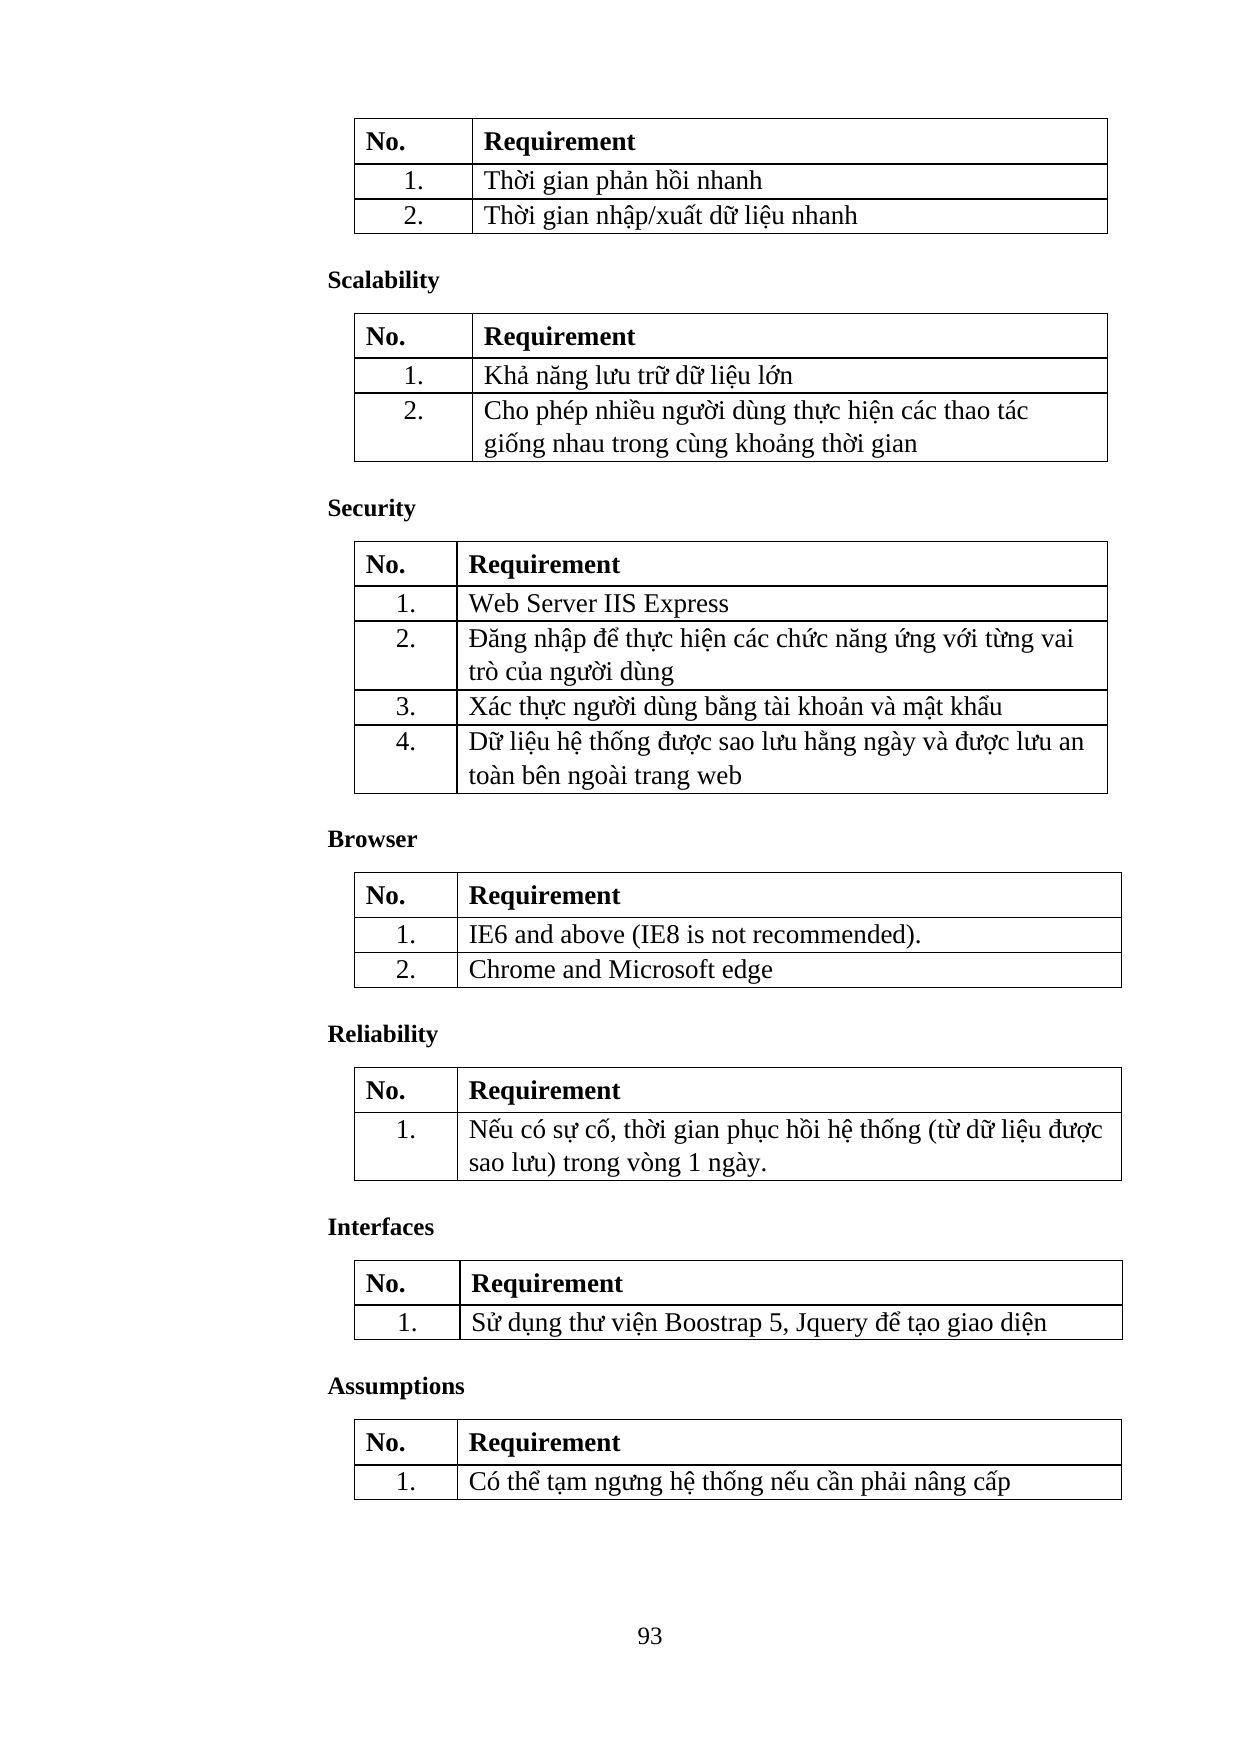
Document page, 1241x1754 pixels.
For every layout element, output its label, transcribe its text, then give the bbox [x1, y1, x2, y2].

table_header Requirement [458, 1420, 1121, 1464]
table_cell Đăng nhập để thực hiện các chức năng ứng với từng vai trò của người dùng [458, 622, 1107, 689]
table_cell 2. [355, 953, 457, 987]
list Reliability [252, 1019, 1122, 1048]
list Interfaces [252, 1212, 1122, 1241]
table_header Requirement [473, 119, 1107, 163]
table_header Requirement [458, 873, 1121, 917]
table_cell 4. [355, 726, 456, 792]
list Assumptions [252, 1371, 1122, 1400]
table_cell Thời gian nhập/xuất dữ liệu nhanh [473, 200, 1107, 233]
table_cell Có thể tạm ngưng hệ thống nếu cần phải nâng cấp [458, 1466, 1121, 1499]
table_cell 1. [355, 359, 472, 392]
table_header Requirement [473, 314, 1107, 357]
table_cell Dữ liệu hệ thống được sao lưu hằng ngày và được lưu an toàn bên ngoài trang web [458, 726, 1107, 792]
table_cell 1. [355, 1306, 459, 1339]
table_cell 1. [355, 165, 472, 198]
table_cell Cho phép nhiều người dùng thực hiện các thao tác giống nhau trong cùng khoảng thời gian [473, 394, 1107, 461]
table_cell 1. [355, 587, 456, 620]
table_cell Khả năng lưu trữ dữ liệu lớn [473, 359, 1107, 392]
list Browser [252, 824, 1122, 853]
table_cell 2. [355, 200, 472, 233]
table_cell 1. [355, 1113, 457, 1180]
table_header Requirement [461, 1261, 1122, 1304]
table_header No. [355, 542, 456, 585]
table_header No. [355, 1068, 457, 1111]
table_header Requirement [458, 542, 1107, 585]
table_cell Sử dụng thư viện Boostrap 5, Jquery để tạo giao diện [461, 1306, 1122, 1339]
list Security [252, 493, 1122, 522]
table_cell Web Server IIS Express [458, 587, 1107, 620]
table_cell 1. [355, 1466, 457, 1499]
table_header No. [355, 119, 472, 163]
table_header No. [355, 314, 472, 357]
table_cell Xác thực người dùng bằng tài khoản và mật khẩu [458, 691, 1107, 724]
table_header No. [355, 873, 457, 917]
table_cell Thời gian phản hồi nhanh [473, 165, 1107, 198]
table_cell 3. [355, 691, 456, 724]
table_cell IE6 and above (IE8 is not recommended). [458, 918, 1121, 952]
table_cell 2. [355, 394, 472, 461]
table_cell Chrome and Microsoft edge [458, 953, 1121, 987]
table_cell Nếu có sự cố, thời gian phục hồi hệ thống (từ dữ liệu được sao lưu) trong vòng 1 ngày. [458, 1113, 1121, 1180]
table_header Requirement [458, 1068, 1121, 1111]
table_header No. [355, 1420, 457, 1464]
list Scalability [252, 265, 1122, 294]
table_cell 2. [355, 622, 456, 689]
table_header No. [355, 1261, 459, 1304]
table_cell 1. [355, 918, 457, 952]
